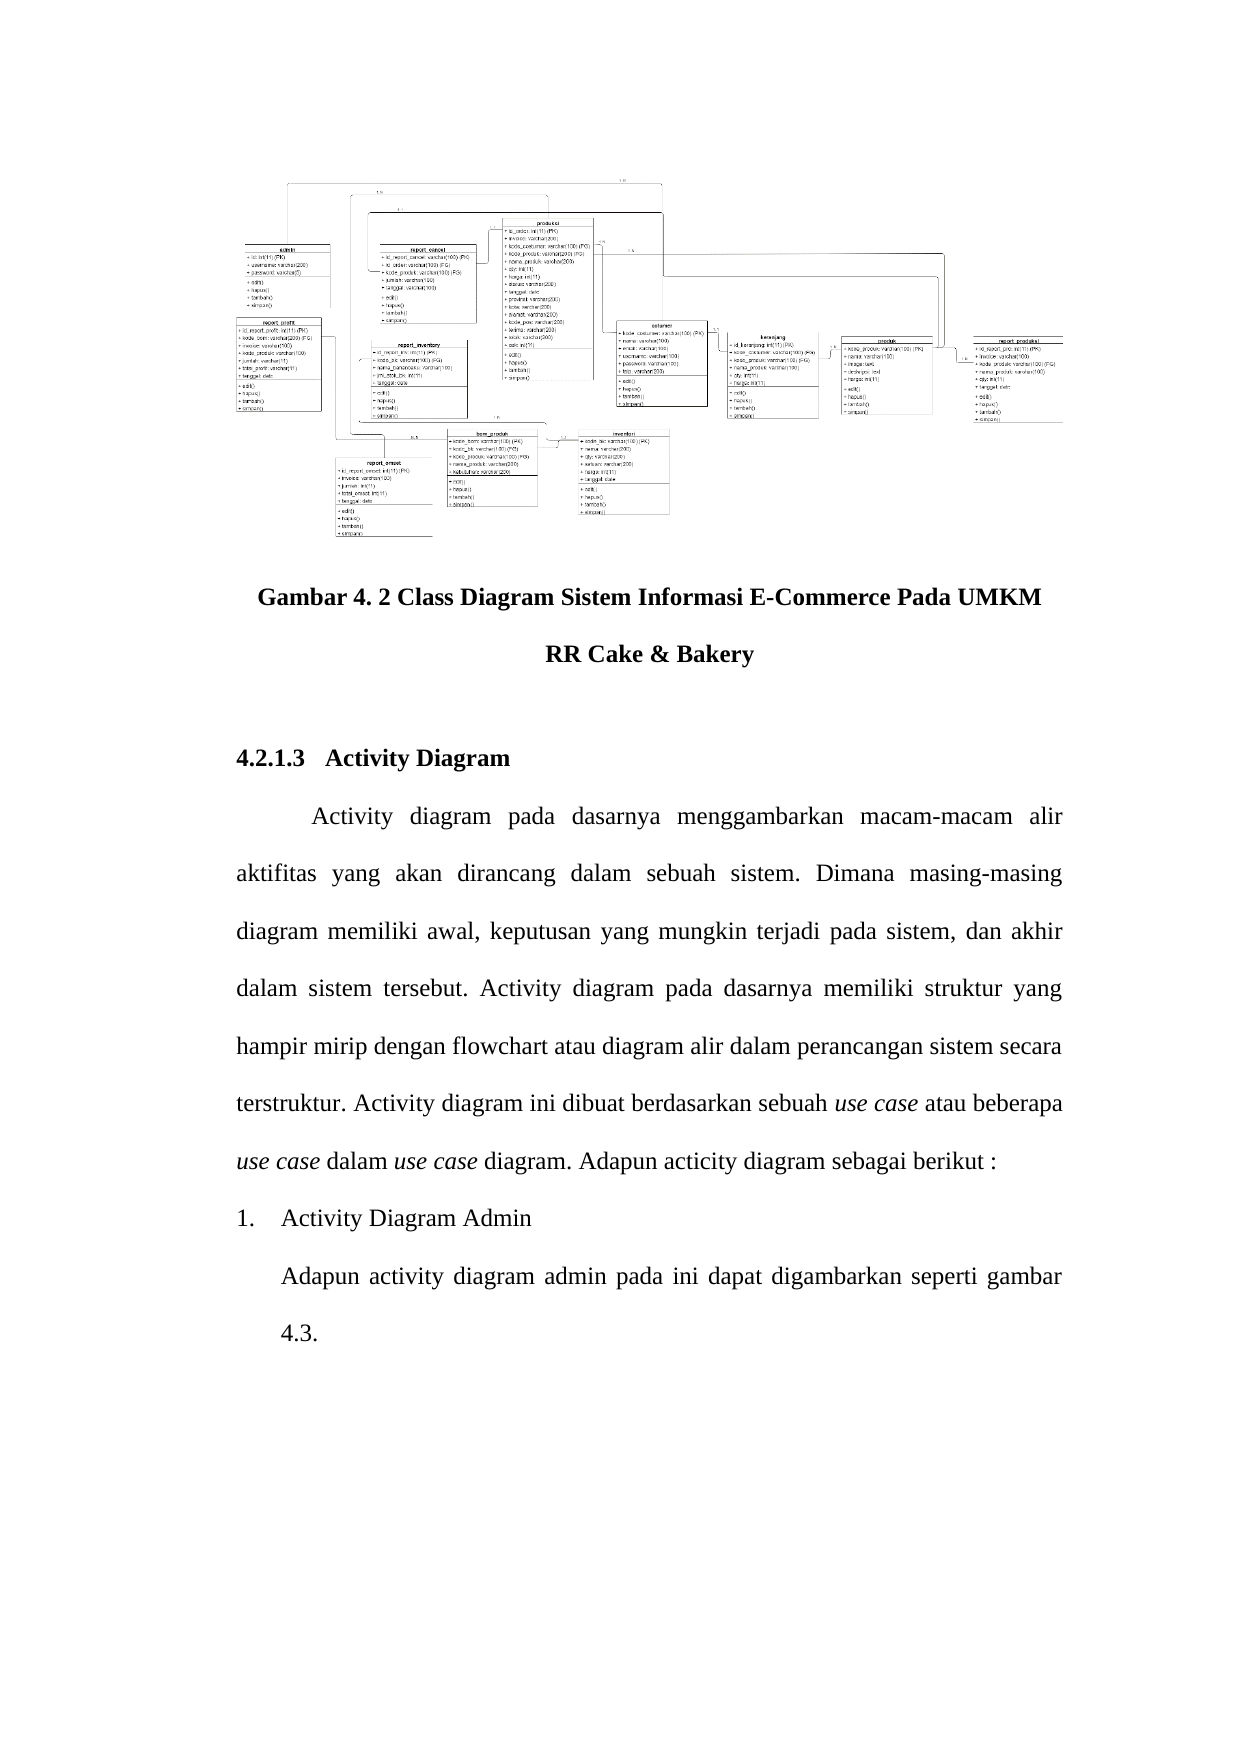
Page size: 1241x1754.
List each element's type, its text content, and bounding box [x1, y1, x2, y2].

text Adapun activity diagram admin pada ini dapat digambarkan seperti gambar 4.3. [281, 1261, 1063, 1347]
picture [236, 177, 1063, 537]
list Activity Diagram Admin [236, 1203, 1063, 1232]
text Activity diagram pada dasarnya menggambarkan macam-macam alir aktifitas yang akan dirancang dalam sebuah sistem. Dimana masing-masing diagram memiliki awal, keputusan yang mungkin terjadi pada sistem, dan akhir dalam sistem tersebut. Activity diagram pada dasarnya memiliki struktur yang hampir mirip dengan flowchart atau diagram alir dalam perancangan sistem secara terstruktur. Activity diagram ini dibuat berdasarkan sebuah use case atau beberapa use case dalam use case diagram. Adapun acticity diagram sebagai berikut : [236, 801, 1063, 1175]
subtitle 4.2.1.3 Activity Diagram [236, 743, 1063, 772]
